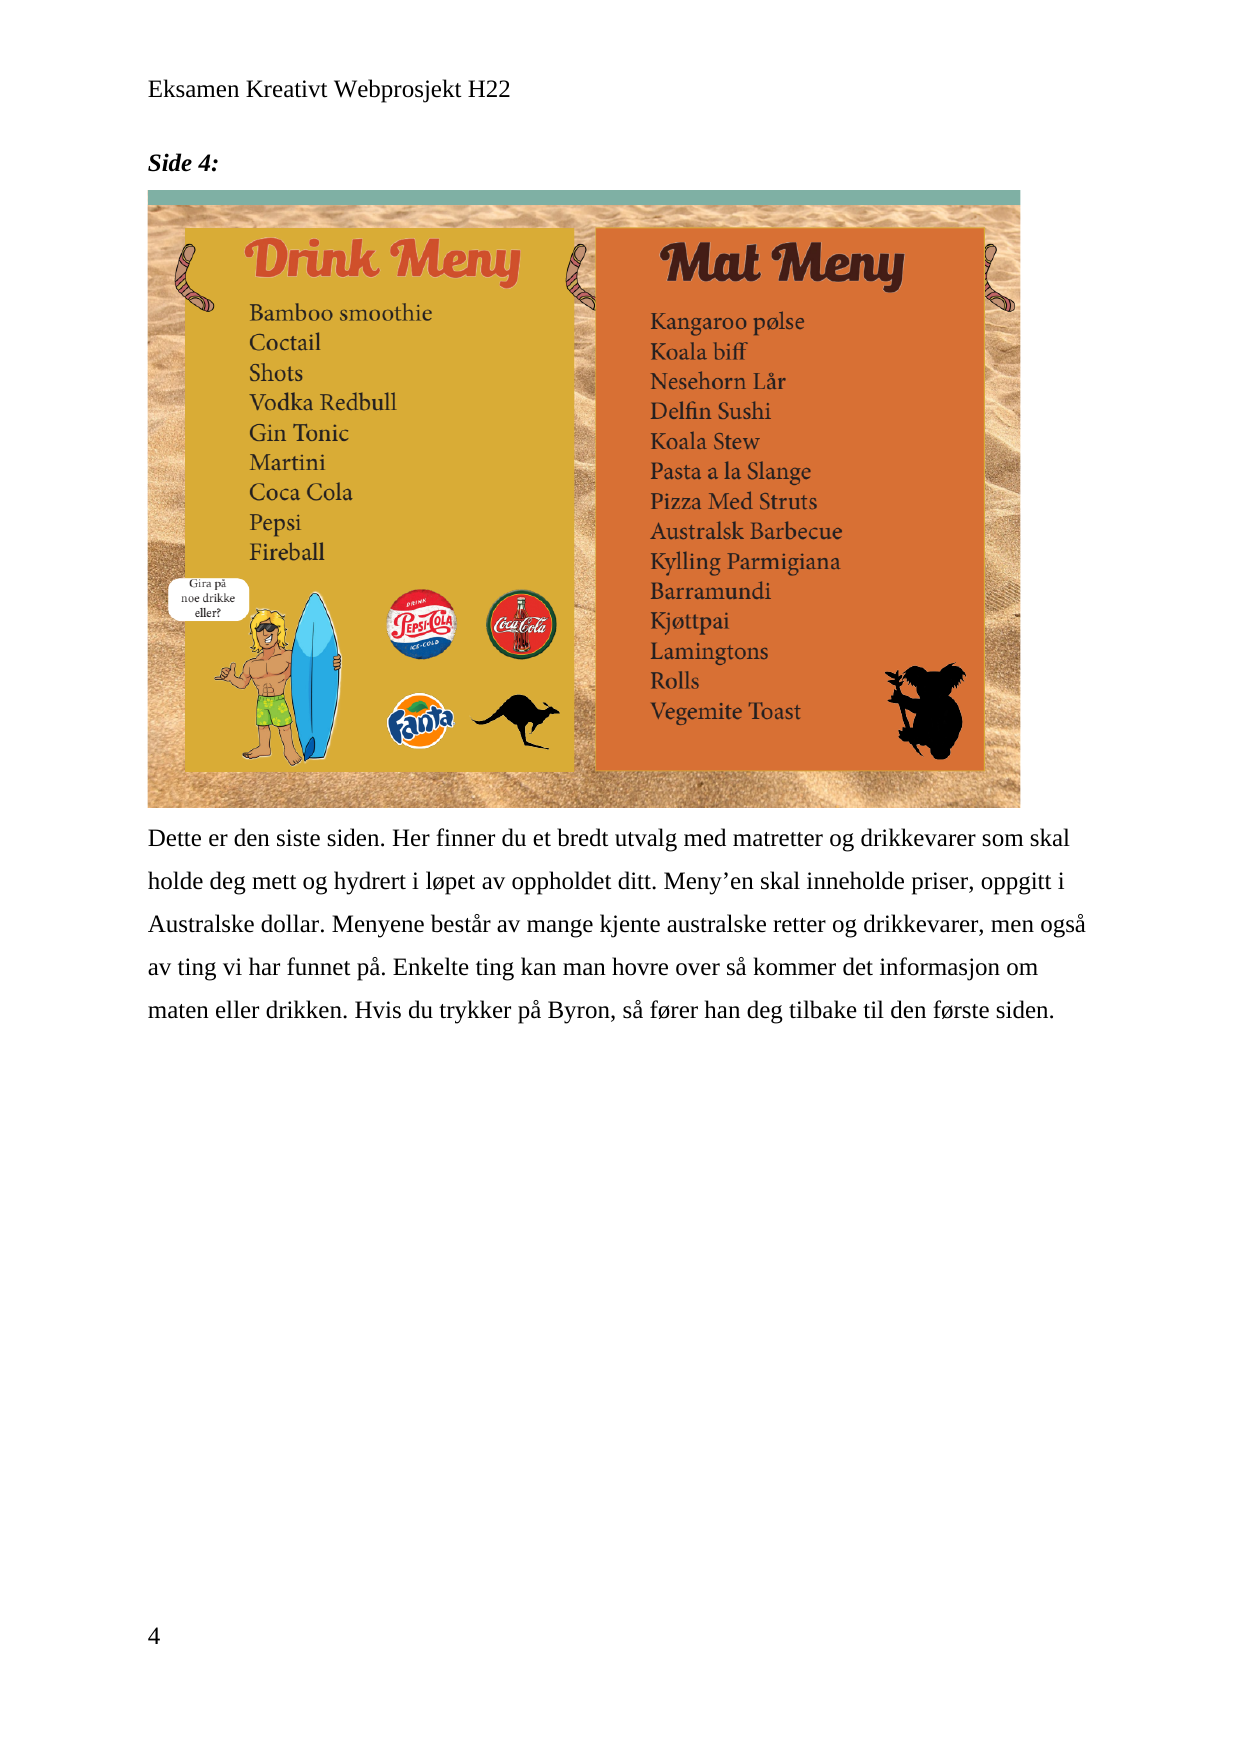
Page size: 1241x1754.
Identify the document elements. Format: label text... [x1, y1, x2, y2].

text Dette er den siste siden. Her finner du et bredt utvalg med matretter og drikkevarer som skal holde deg mett og hydrert i løpet av oppholdet ditt. Meny’en skal inneholde priser, oppgitt i Australske dollar. Menyene består av mange kjente australske retter og drikkevarer, men også av ting vi har funnet på. Enkelte ting kan man hovre over så kommer det informasjon om maten eller drikken. Hvis du trykker på Byron, så fører han deg tilbake til den første siden. [148, 823, 1093, 1024]
text Side 4: [148, 148, 1093, 176]
